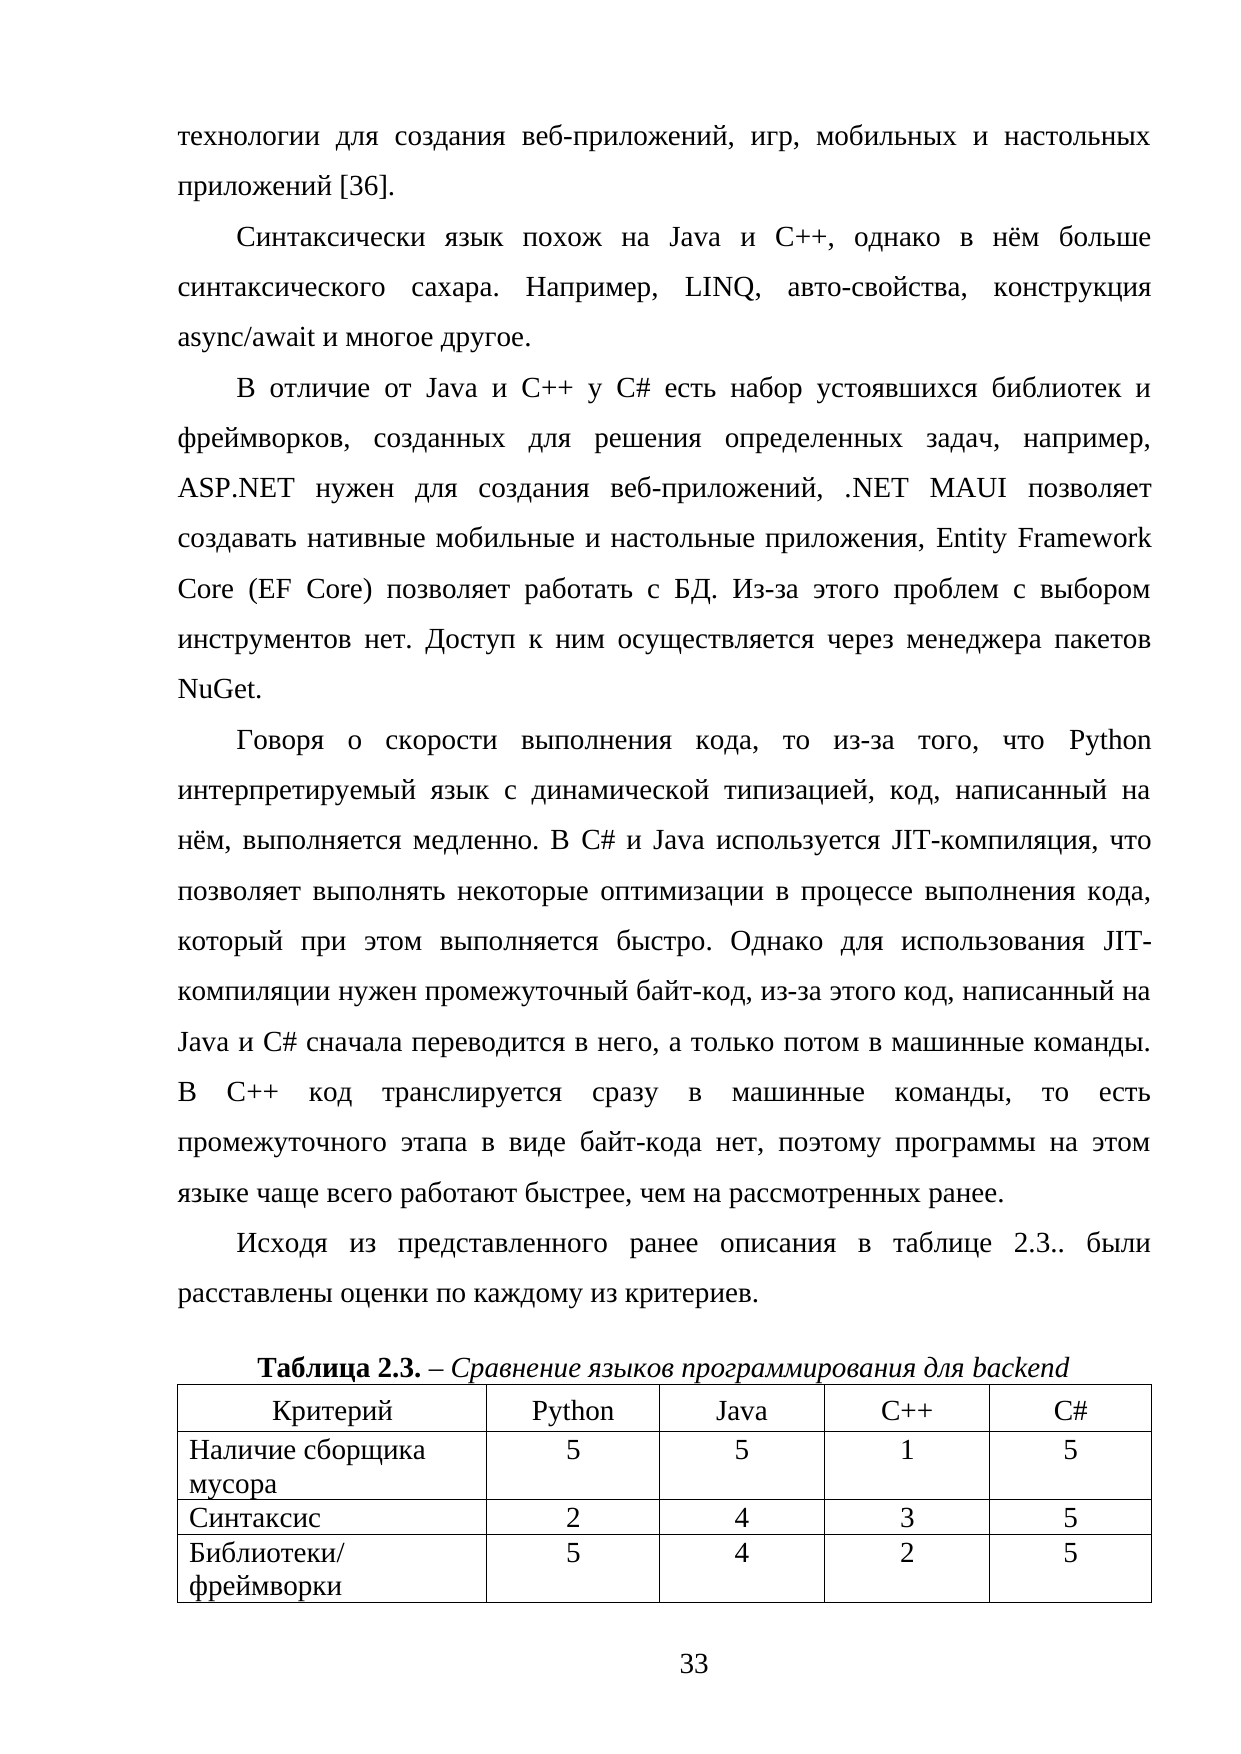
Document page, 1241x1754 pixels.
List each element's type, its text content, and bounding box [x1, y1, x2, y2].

text Исходя из представленного ранее описания в таблице 2.3.. были расставлены оценки по каждому из критериев. [177, 1225, 1152, 1309]
text Говоря о скорости выполнения кода, то из-за того, что Python интерпретируемый язык с динамической типизацией, код, написанный на нём, выполняется медленно. В C# и Java используется JIT-компиляция, что позволяет выполнять некоторые оптимизации в процессе выполнения кода, который при этом выполняется быстро. Однако для использования JIT-компиляции нужен промежуточный байт-код, из-за этого код, написанный на Java и C# сначала переводится в него, а только потом в машинные команды. В C++ код транслируется сразу в машинные команды, то есть промежуточного этапа в виде байт-кода нет, поэтому программы на этом языке чаще всего работают быстрее, чем на рассмотренных ранее. [177, 722, 1152, 1208]
table_header Python [487, 1385, 659, 1431]
table_header C# [990, 1385, 1151, 1431]
table_cell 5 [487, 1432, 659, 1499]
table_cell 4 [660, 1535, 824, 1602]
table_cell Наличие сборщика мусора [178, 1432, 486, 1499]
table_cell 4 [660, 1500, 824, 1534]
text В отличие от Java и C++ у C# есть набор устоявшихся библиотек и фреймворков, созданных для решения определенных задач, например, ASP.NET нужен для создания веб-приложений, .NET MAUI позволяет создавать нативные мобильные и настольные приложения, Entity Framework Core (EF Core) позволяет работать с БД. Из-за этого проблем с выбором инструментов нет. Доступ к ним осуществляется через менеджера пакетов NuGet. [177, 370, 1152, 705]
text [177, 118, 1152, 202]
text Таблица 2.3. – Сравнение языков программирования для backend [177, 1351, 1152, 1384]
table_cell 5 [990, 1535, 1151, 1602]
table_cell 5 [990, 1432, 1151, 1499]
table_cell 1 [825, 1432, 989, 1499]
table_cell 5 [990, 1500, 1151, 1534]
table_header C++ [825, 1385, 989, 1431]
table_cell Библиотеки/фреймворки [178, 1535, 486, 1602]
text Синтаксически язык похож на Java и C++, однако в нём больше синтаксического сахара. Например, LINQ, авто-свойства, конструкция async/await и многое другое. [177, 219, 1152, 353]
table_cell 5 [660, 1432, 824, 1499]
table_cell 2 [825, 1535, 989, 1602]
table_cell Синтаксис [178, 1500, 486, 1534]
table_header Java [660, 1385, 824, 1431]
table_cell 2 [487, 1500, 659, 1534]
table_header Критерий [178, 1385, 486, 1431]
table_cell 3 [825, 1500, 989, 1534]
table_cell 5 [487, 1535, 659, 1602]
